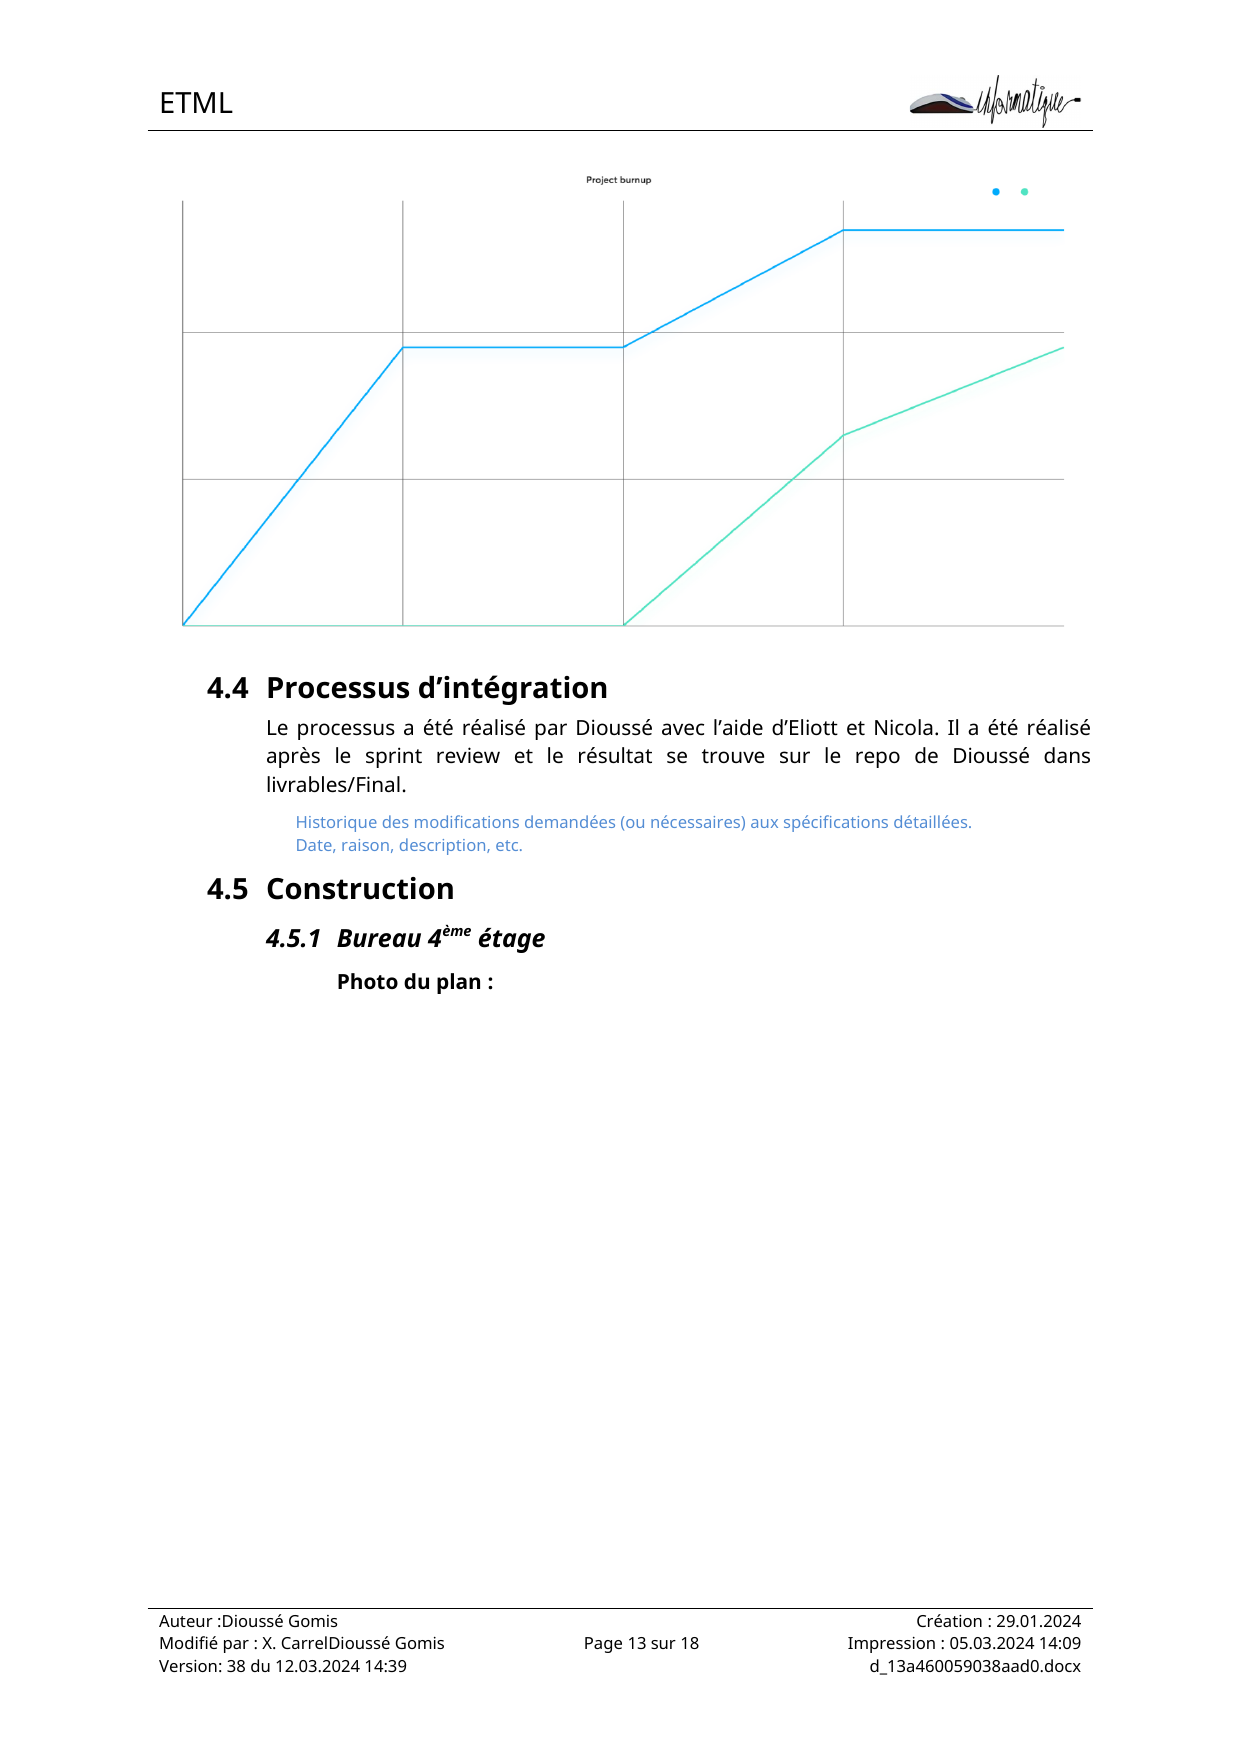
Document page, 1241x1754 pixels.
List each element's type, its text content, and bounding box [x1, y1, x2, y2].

picture [147, 159, 1090, 655]
text Photo du plan : [337, 967, 1092, 996]
subtitle Processus d’intégration [207, 667, 1092, 707]
subtitle Bureau 4ème étage [266, 921, 1092, 955]
text Date, raison, description, etc. [295, 833, 1092, 856]
picture [909, 75, 1082, 128]
text Le processus a été réalisé par Dioussé avec l’aide d’Eliott et Nicola. Il a été réalisé après le sprint review et le résultat se trouve sur le repo de Dioussé dans livrables/Final. [266, 713, 1092, 798]
subtitle Construction [207, 869, 1092, 908]
text Historique des modifications demandées (ou nécessaires) aux spécifications détaillées. [295, 811, 1092, 833]
